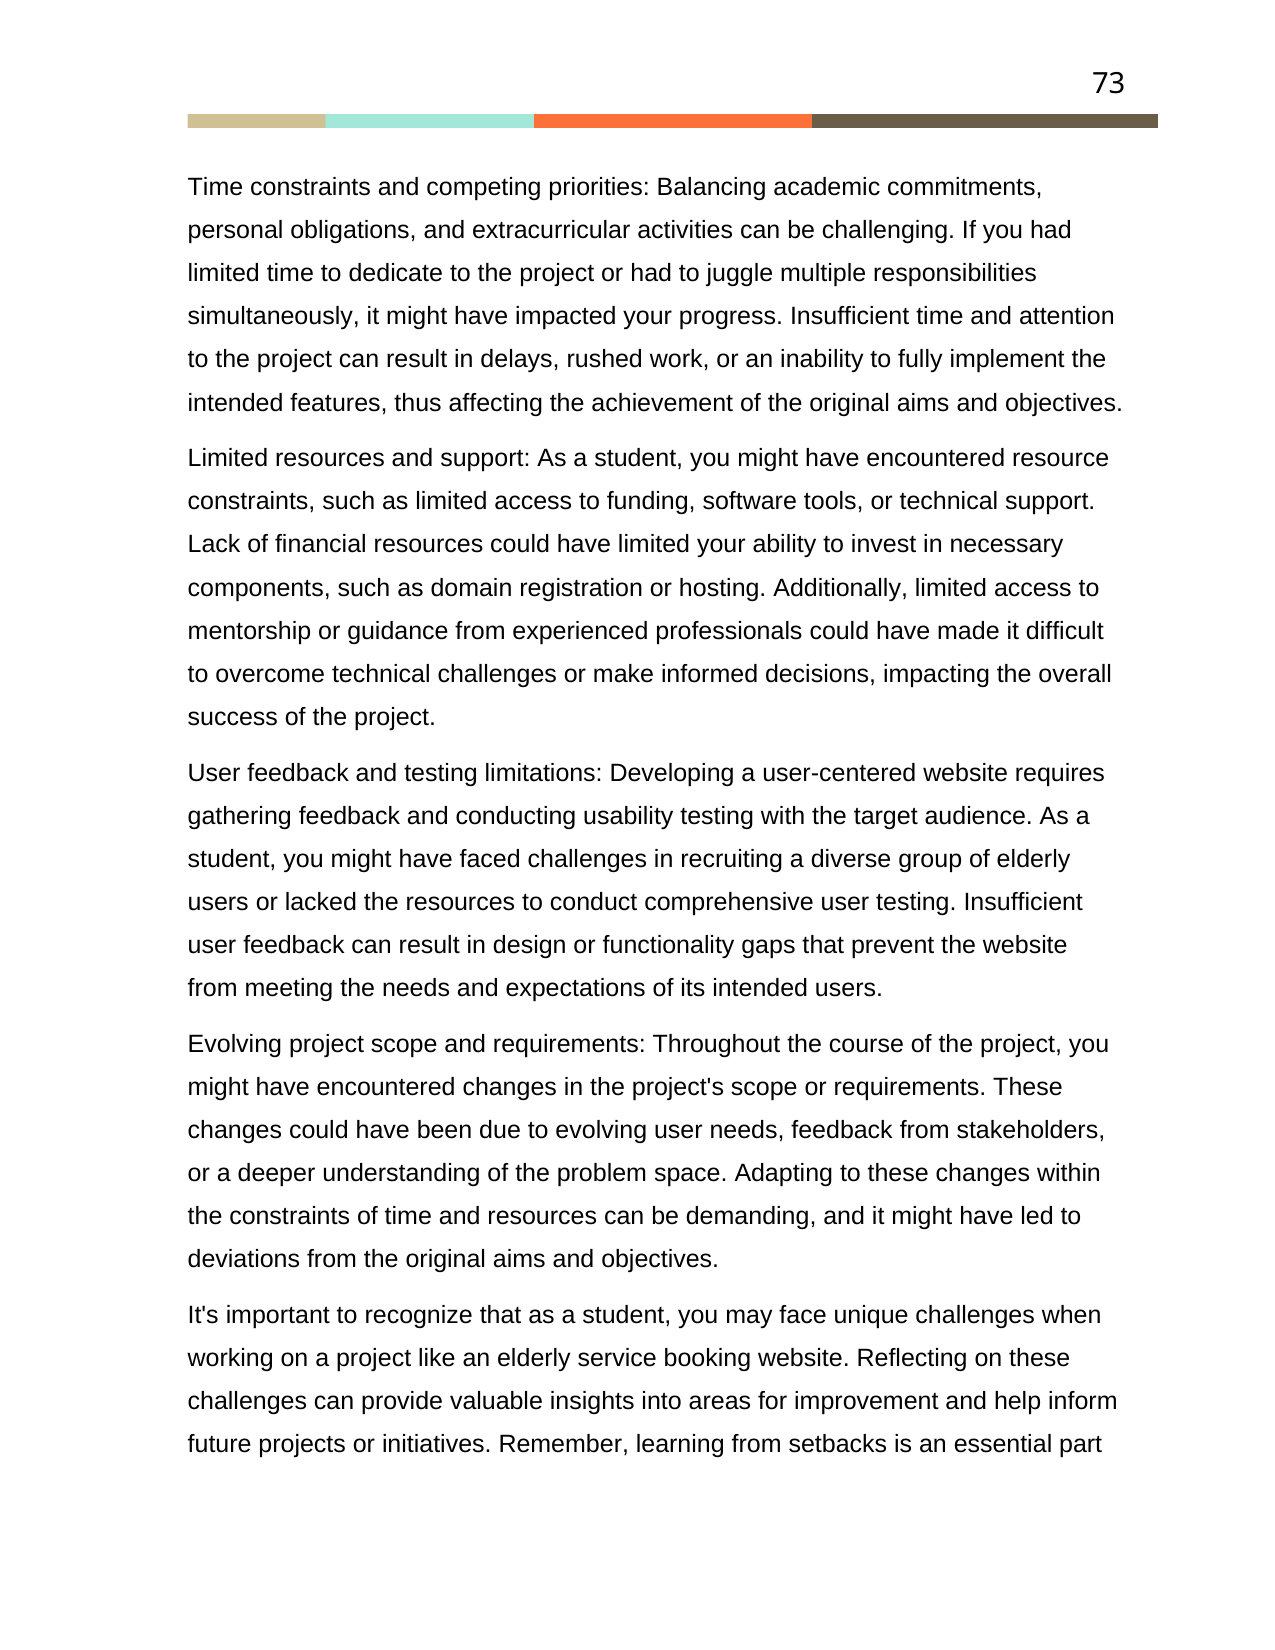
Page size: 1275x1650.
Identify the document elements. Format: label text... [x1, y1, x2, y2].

text Limited resources and support: As a student, you might have encountered resource constraints, such as limited access to funding, software tools, or technical support. Lack of financial resources could have limited your ability to invest in necessary components, such as domain registration or hosting. Additionally, limited access to mentorship or guidance from experienced professionals could have made it difficult to overcome technical challenges or make informed decisions, impacting the overall success of the project. [187, 443, 1125, 731]
text Time constraints and competing priorities: Balancing academic commitments, personal obligations, and extracurricular activities can be challenging. If you had limited time to dedicate to the project or had to juggle multiple responsibilities simultaneously, it might have impacted your progress. Insufficient time and attention to the project can result in delays, rushed work, or an inability to fully implement the intended features, thus affecting the achievement of the original aims and objectives. [187, 172, 1125, 416]
text Evolving project scope and requirements: Throughout the course of the project, you might have encountered changes in the project's scope or requirements. These changes could have been due to evolving user needs, feedback from stakeholders, or a deeper understanding of the problem space. Adapting to these changes within the constraints of time and resources can be demanding, and it might have led to deviations from the original aims and objectives. [187, 1029, 1125, 1273]
picture [187, 114, 1158, 128]
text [187, 1300, 1125, 1458]
text User feedback and testing limitations: Developing a user-centered website requires gathering feedback and conducting usability testing with the target audience. As a student, you might have faced challenges in recruiting a diverse group of elderly users or lacked the resources to conduct comprehensive user testing. Insufficient user feedback can result in design or functionality gaps that prevent the website from meeting the needs and expectations of its intended users. [187, 758, 1125, 1002]
